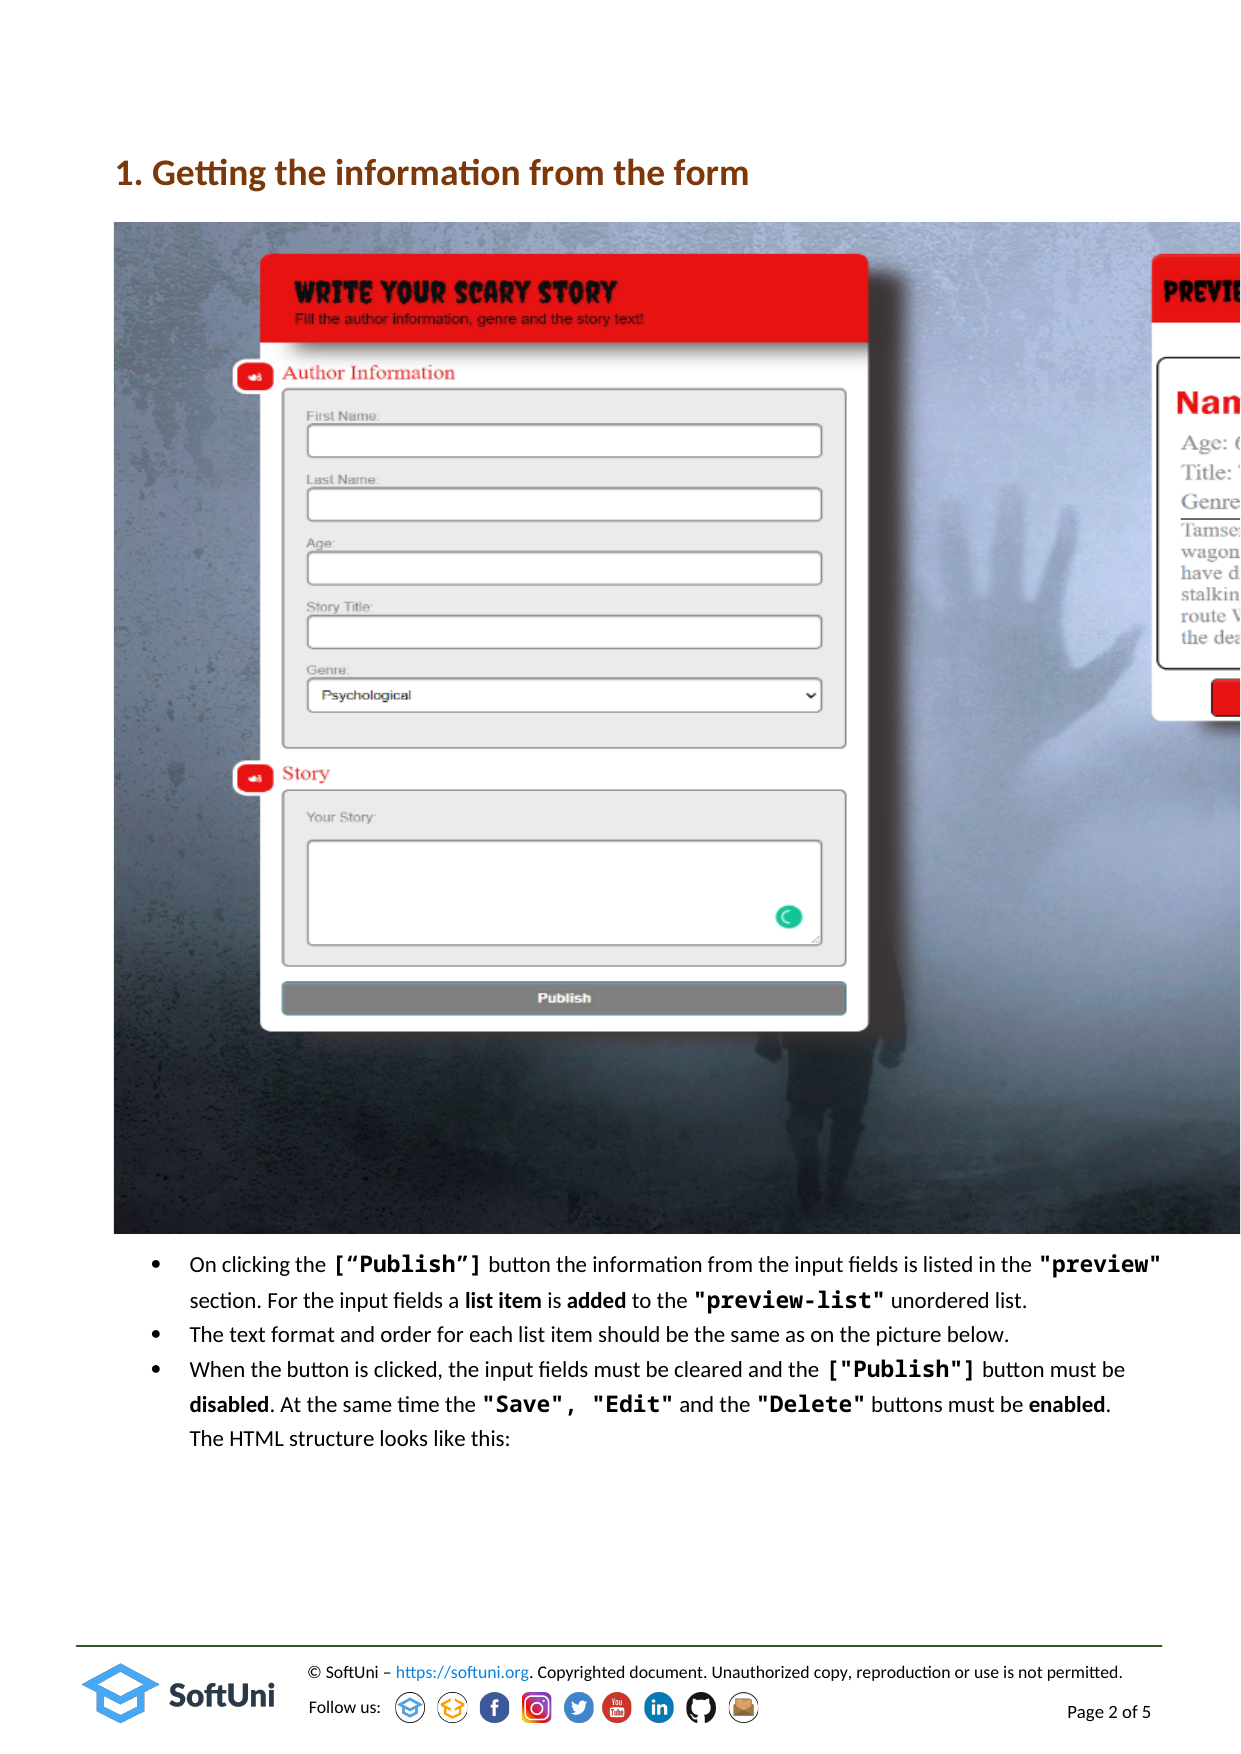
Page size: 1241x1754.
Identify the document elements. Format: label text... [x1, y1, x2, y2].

picture [665, 1714, 674, 1723]
list Getting the information from the form [114, 148, 1163, 194]
picture [564, 1692, 594, 1723]
picture [644, 1714, 653, 1723]
picture [75, 1658, 281, 1729]
picture [665, 1692, 674, 1701]
list When the button is clicked, the input fields must be cleared and the ["Publish"] button must be disabled. At the same time the "Save", "Edit" and the "Delete" buttons must be enabled. [152, 1352, 1163, 1420]
picture [479, 1692, 510, 1723]
picture [644, 1692, 653, 1701]
list The text format and order for each list item should be the same as on the picture below. [152, 1320, 1163, 1348]
picture [113, 222, 1241, 1234]
picture [686, 1692, 716, 1723]
picture [522, 1692, 552, 1723]
picture [602, 1692, 632, 1723]
picture [658, 1705, 667, 1714]
list On clicking the [“Publish”] button the information from the input fields is listed in the "preview" section. For the input fields a list item is added to the "preview-list" unordered list. [152, 1248, 1163, 1316]
picture [437, 1692, 468, 1723]
list The HTML structure looks like this: [189, 1424, 1163, 1452]
picture [728, 1692, 759, 1723]
picture [395, 1692, 425, 1723]
